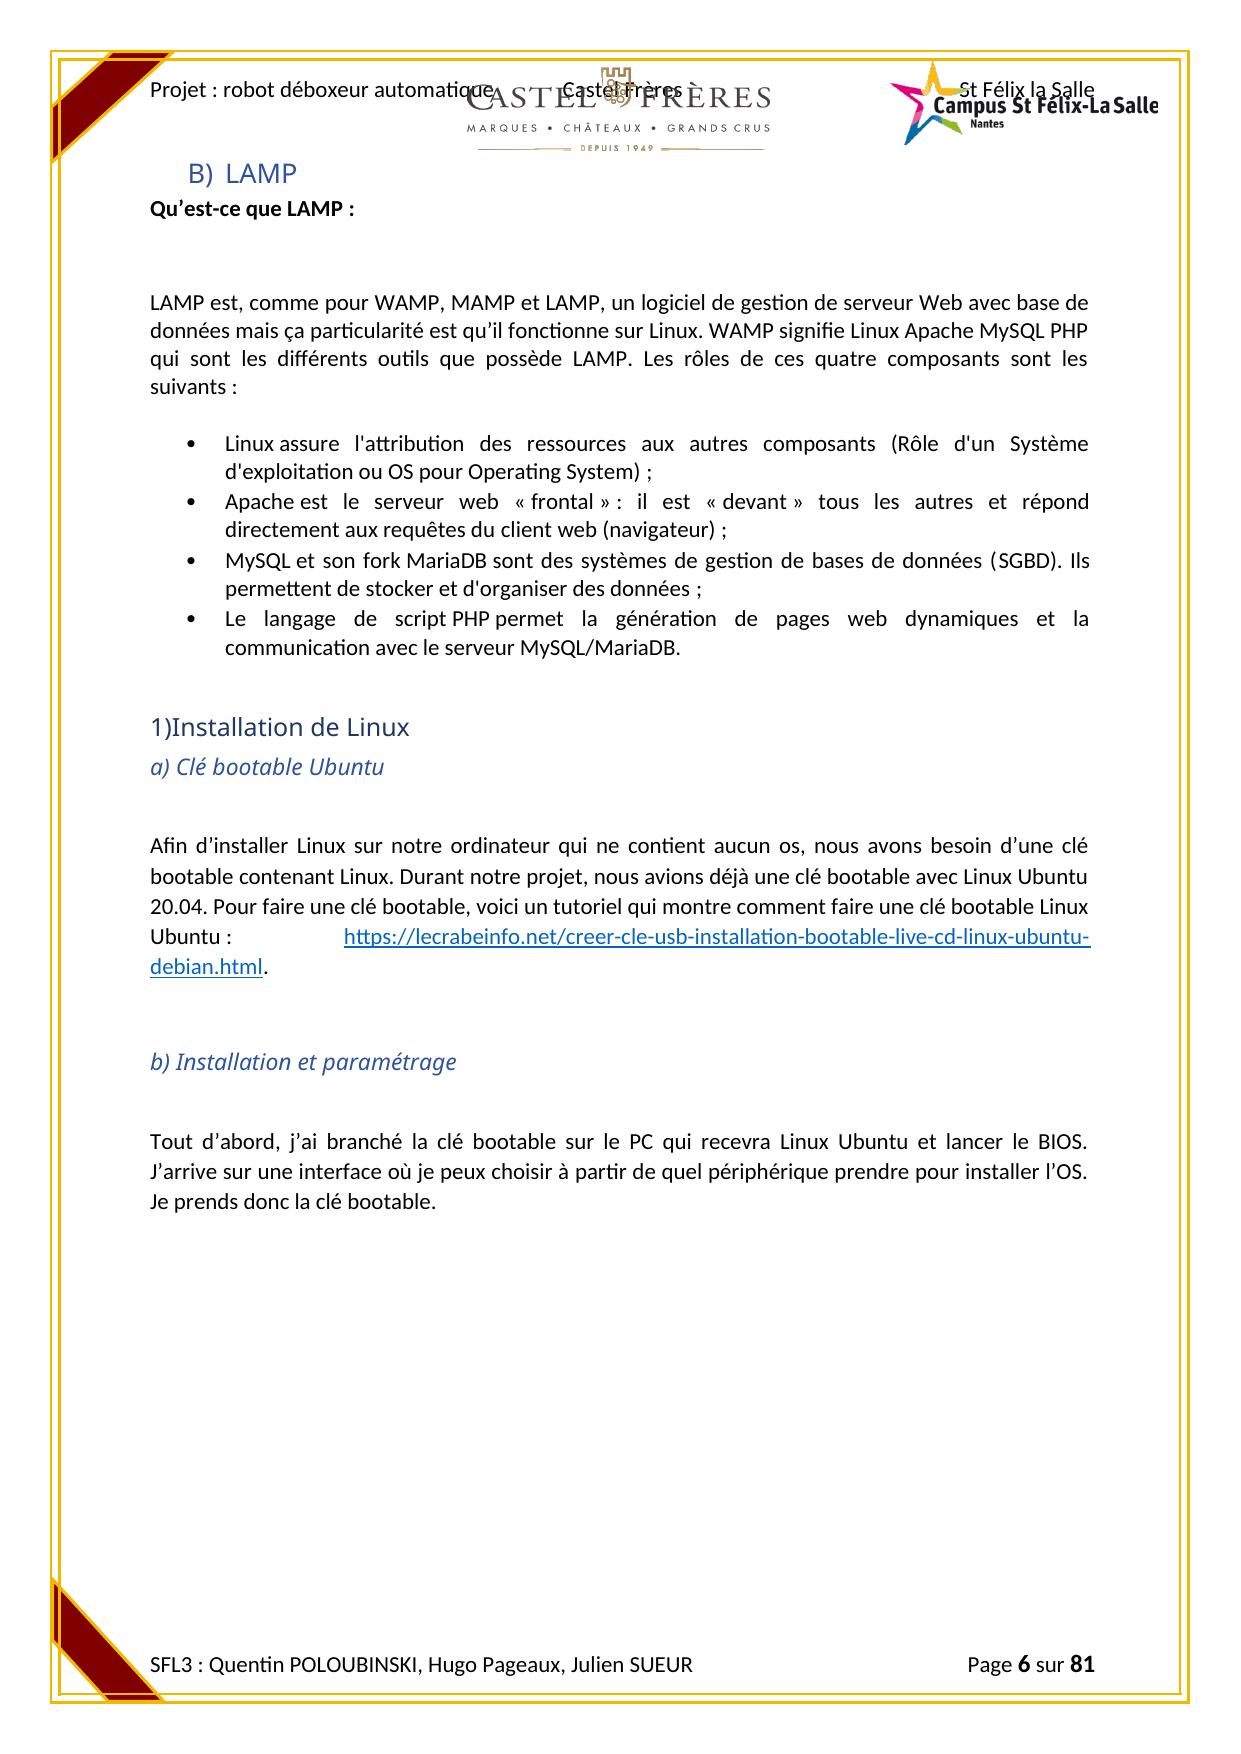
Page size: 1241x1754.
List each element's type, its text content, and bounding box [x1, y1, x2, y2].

list Linux assure l'attribution des ressources aux autres composants (Rôle d'un Système d'exploitation ou OS pour Operating System) ; [187, 429, 1090, 485]
list Le langage de script PHP permet la génération de pages web dynamiques et la communication avec le serveur MySQL/MariaDB. [187, 604, 1090, 661]
text LAMP est, comme pour WAMP, MAMP et LAMP, un logiciel de gestion de serveur Web avec base de données mais ça particularité est qu’il fonctionne sur Linux. WAMP signifie Linux Apache MySQL PHP qui sont les différents outils que possède LAMP. Les rôles de ces quatre composants sont les suivants : [150, 288, 1090, 400]
list MySQL et son fork MariaDB sont des systèmes de gestion de bases de données (SGBD). Ils permettent de stocker et d'organiser des données ; [187, 546, 1090, 602]
list Apache est le serveur web « frontal » : il est « devant » tous les autres et répond directement aux requêtes du client web (navigateur) ; [187, 487, 1090, 543]
text Afin d’installer Linux sur notre ordinateur qui ne contient aucun os, nous avons besoin d’une clé bootable contenant Linux. Durant notre projet, nous avions déjà une clé bootable avec Linux Ubuntu 20.04. Pour faire une clé bootable, voici un tutoriel qui montre comment faire une clé bootable Linux Ubuntu : https://lecrabeinfo.net/creer-cle-usb-installation-bootable-live-cd-linux-ubuntu-debian.html. [150, 832, 1090, 980]
subtitle b) Installation et paramétrage [150, 1046, 1090, 1077]
subtitle 1)Installation de Linux [150, 710, 1090, 744]
text Qu’est-ce que LAMP : [150, 194, 1090, 222]
picture [460, 59, 773, 157]
subtitle LAMP [187, 154, 1090, 191]
text Tout d’abord, j’ai branché la clé bootable sur le PC qui recevra Linux Ubuntu et lancer le BIOS. J’arrive sur une interface où je peux choisir à partir de quel périphérique prendre pour installer l’OS. Je prends donc la clé bootable. [150, 1127, 1090, 1215]
picture [889, 60, 1158, 145]
subtitle a) Clé bootable Ubuntu [150, 751, 1090, 782]
